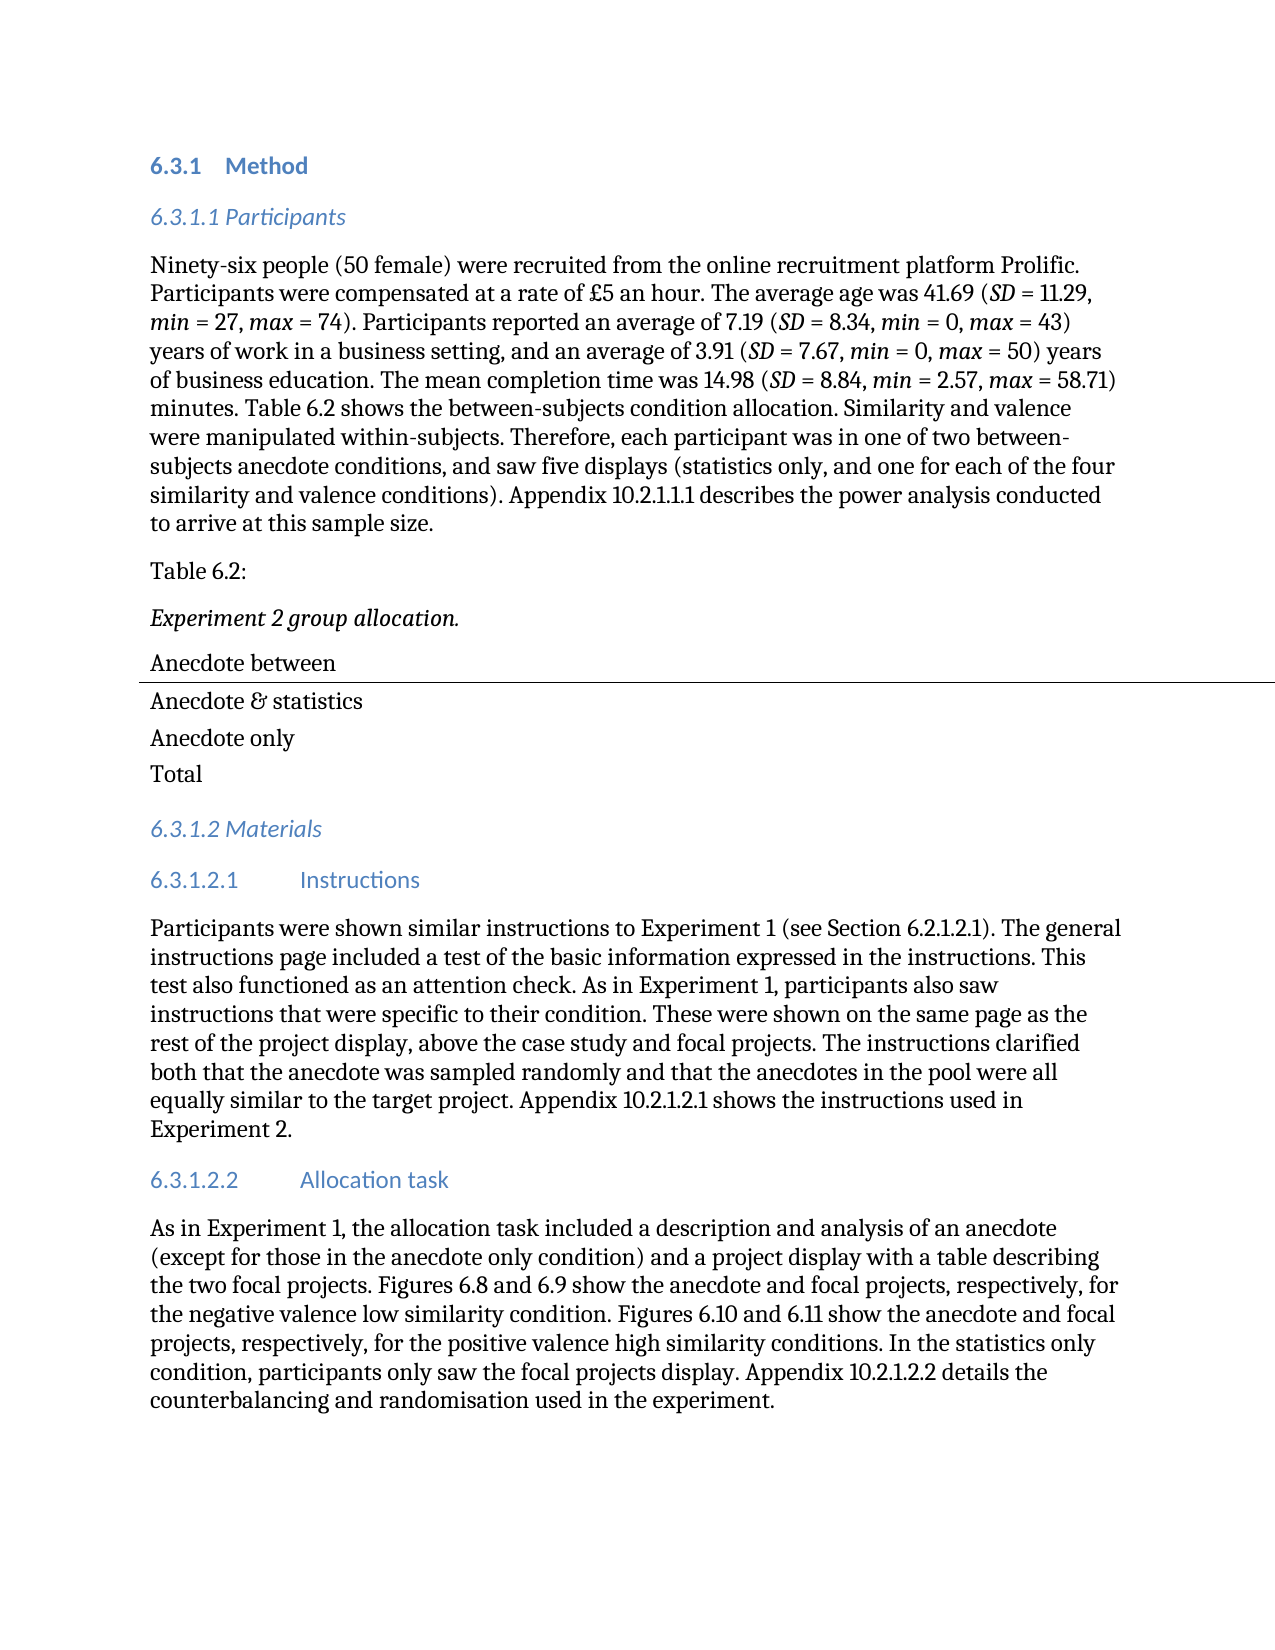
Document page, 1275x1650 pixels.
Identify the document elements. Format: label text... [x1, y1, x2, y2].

table_header Anecdote between [139, 646, 1275, 682]
text Participants were shown similar instructions to Experiment 1 (see Section 6.2.1.2.1). The general instructions page included a test of the basic information expressed in the instructions. This test also functioned as an attention check. As in Experiment 1, participants also saw instructions that were specific to their condition. These were shown on the same page as the rest of the project display, above the case study and focal projects. The instructions clarified both that the anecdote was sampled randomly and that the anecdotes in the pool were all equally similar to the target project. Appendix 10.2.1.2.1 shows the instructions used in Experiment 2. [150, 914, 1125, 1144]
subtitle 6.3.1.1 Participants [150, 201, 1125, 232]
text Table 6.2: [150, 557, 1125, 586]
text As in Experiment 1, the allocation task included a description and analysis of an anecdote (except for those in the anecdote only condition) and a project display with a table describing the two focal projects. Figures 6.8 and 6.9 show the anecdote and focal projects, respectively, for the negative valence low similarity condition. Figures 6.10 and 6.11 show the anecdote and focal projects, respectively, for the positive valence high similarity conditions. In the statistics only condition, participants only saw the focal projects display. Appendix 10.2.1.2.2 details the counterbalancing and randomisation used in the experiment. [150, 1214, 1125, 1415]
text Ninety-six people (50 female) were recruited from the online recruitment platform Prolific. Participants were compensated at a rate of £5 an hour. The average age was 41.69 (SD = 11.29, min = 27, max = 74). Participants reported an average of 7.19 (SD = 8.34, min = 0, max = 43) years of work in a business setting, and an average of 3.91 (SD = 7.67, min = 0, max = 50) years of business education. The mean completion time was 14.98 (SD = 8.84, min = 2.57, max = 58.71) minutes. Table 6.2 shows the between-subjects condition allocation. Similarity and valence were manipulated within-subjects. Therefore, each participant was in one of two between-subjects anecdote conditions, and saw five displays (statistics only, and one for each of the four similarity and valence conditions). Appendix 10.2.1.1.1 describes the power analysis conducted to arrive at this sample size. [150, 251, 1125, 538]
subtitle 6.3.1.2.2 Allocation task [150, 1164, 1125, 1195]
table_cell Total [139, 756, 1275, 792]
table_cell Anecdote only [139, 720, 1275, 756]
table_cell Anecdote & statistics [139, 683, 1275, 720]
text Experiment 2 group allocation. [150, 604, 1125, 633]
subtitle 6.3.1 Method [150, 150, 1125, 181]
subtitle 6.3.1.2.1 Instructions [150, 864, 1125, 895]
subtitle 6.3.1.2 Materials [150, 813, 1125, 843]
